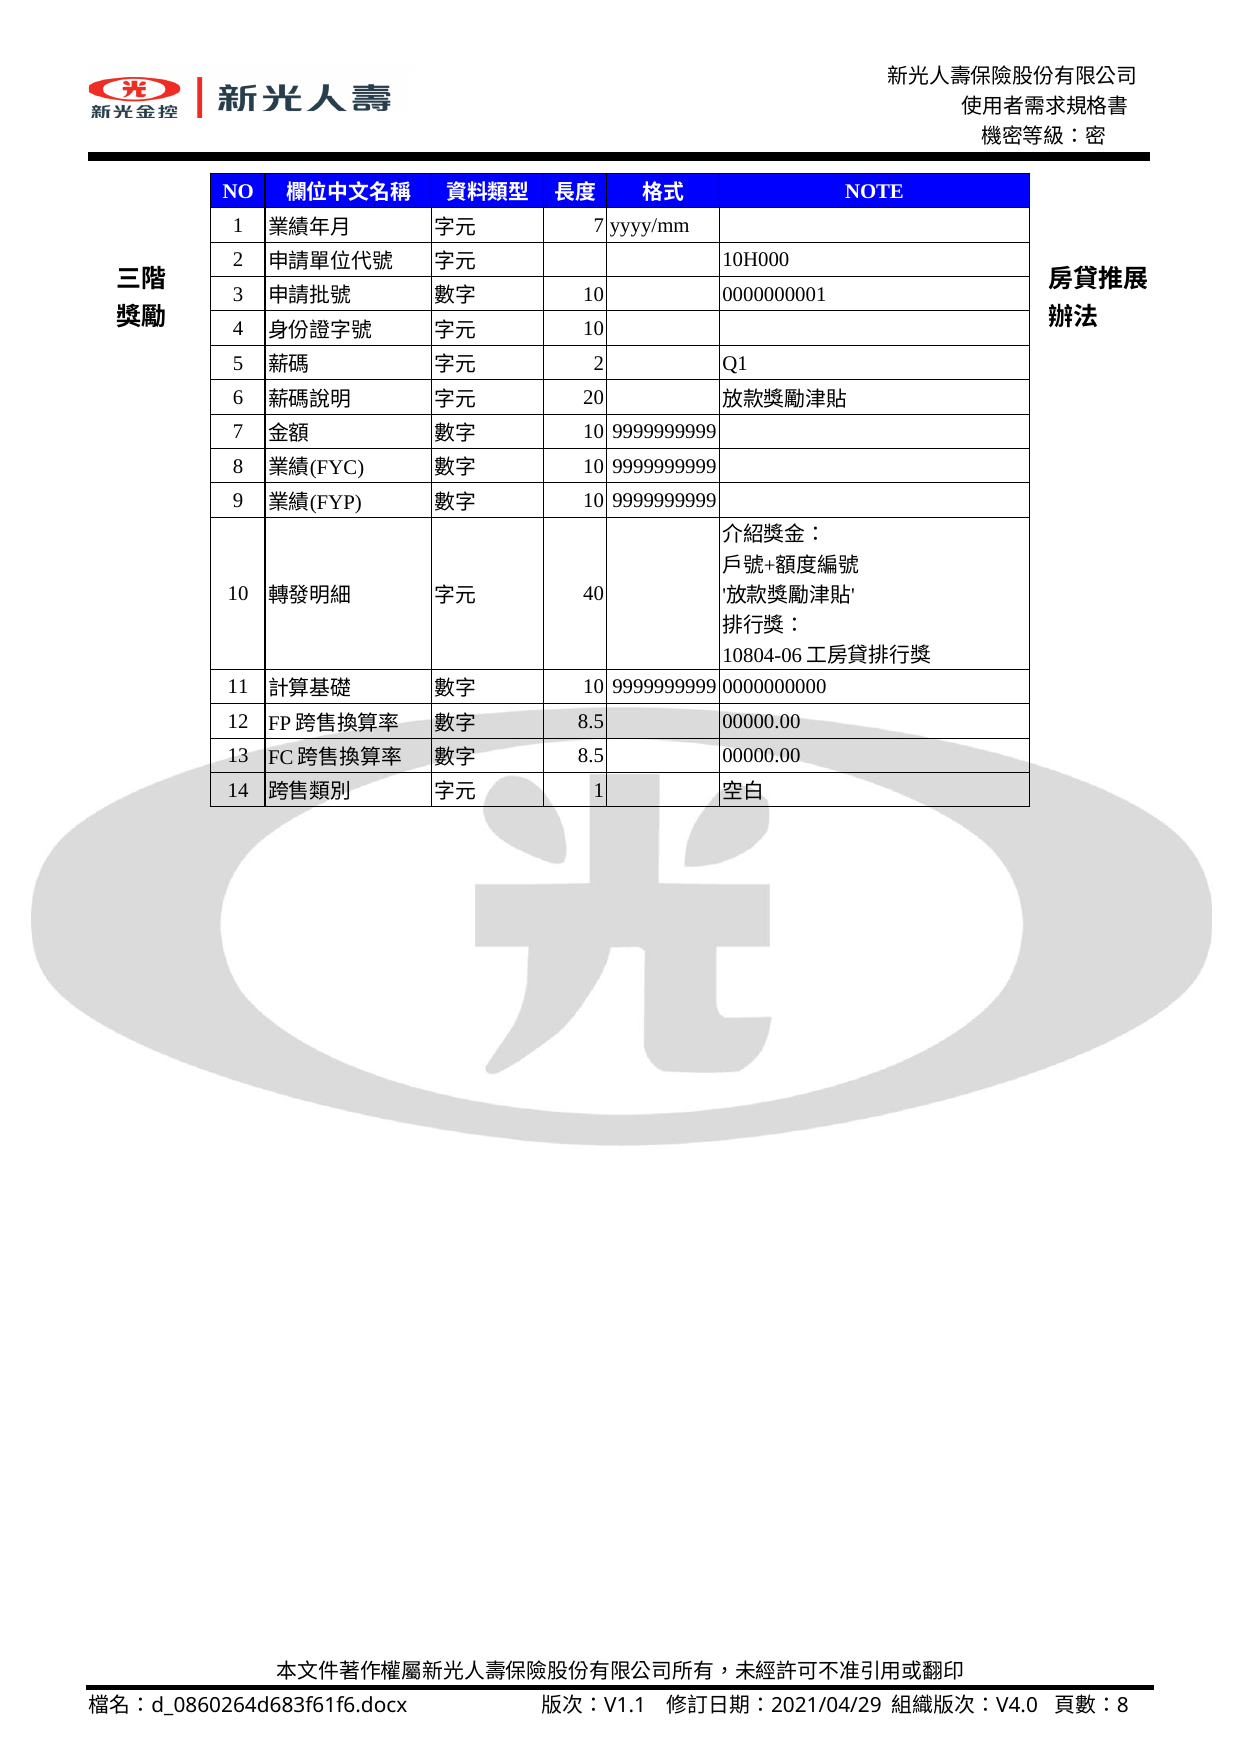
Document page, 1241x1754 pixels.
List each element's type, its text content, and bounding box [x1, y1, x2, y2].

table_cell 薪碼說明 [266, 380, 431, 413]
table_cell 9999999999 [607, 415, 719, 448]
table_cell 10 [544, 311, 606, 345]
table_cell 0000000000 [720, 670, 1029, 703]
table_cell 空白 [720, 773, 1029, 806]
table_cell yyyy/mm [607, 208, 719, 242]
table_cell 字元 [432, 518, 543, 669]
table_cell 8 [211, 449, 264, 482]
text 三階房貸推展獎勵辦法 [116, 258, 210, 333]
picture [88, 61, 414, 118]
table_cell [607, 518, 719, 669]
table_cell 4 [211, 311, 264, 345]
table_cell 業績(FYP) [266, 483, 431, 517]
table_cell [544, 243, 606, 276]
table_cell 字元 [432, 243, 543, 276]
table_cell 薪碼 [266, 346, 431, 379]
table_cell 數字 [432, 415, 543, 448]
table_cell 10H000 [720, 243, 1029, 276]
table_cell 跨售類別 [266, 773, 431, 806]
table_cell 業績(FYC) [266, 449, 431, 482]
table_cell 10 [544, 449, 606, 482]
table_cell Q1 [720, 346, 1029, 379]
table_header 資料類型 [432, 174, 543, 207]
table_cell 10 [544, 483, 606, 517]
table_cell 金額 [266, 415, 431, 448]
table_header NO [211, 174, 264, 207]
table_header NOTE [720, 174, 1029, 207]
table_cell 9999999999 [607, 483, 719, 517]
table_cell 7 [544, 208, 606, 242]
table_cell 數字 [432, 483, 543, 517]
table_cell [720, 483, 1029, 517]
table_header 格式 [607, 174, 719, 207]
table_cell 9999999999 [607, 449, 719, 482]
table_cell 10 [544, 415, 606, 448]
table_cell 轉發明細 [266, 518, 431, 669]
table_cell 8.5 [544, 739, 606, 772]
picture [25, 699, 1215, 1152]
table_cell 數字 [432, 670, 543, 703]
table_cell 9 [211, 483, 264, 517]
table_cell 業績年月 [266, 208, 431, 242]
table_cell 10 [211, 518, 264, 669]
table_cell 14 [211, 773, 264, 806]
table_cell 3 [211, 277, 264, 310]
table_cell [607, 243, 719, 276]
table_cell 0000000001 [720, 277, 1029, 310]
table_cell [607, 704, 719, 737]
table_cell 10 [544, 277, 606, 310]
table_cell 2 [211, 243, 264, 276]
table_cell 申請批號 [266, 277, 431, 310]
table_cell [720, 415, 1029, 448]
table_cell 放款獎勵津貼 [720, 380, 1029, 413]
table_cell [607, 311, 719, 345]
table_cell [607, 277, 719, 310]
table_cell 9999999999 [607, 670, 719, 703]
table_cell 字元 [432, 346, 543, 379]
table_cell 6 [211, 380, 264, 413]
table_cell [720, 449, 1029, 482]
table_cell FC跨售換算率 [266, 739, 431, 772]
table_cell 介紹獎金： 戶號+額度編號 '放款獎勵津貼' 排行獎： 10804-06工房貸排行獎 [720, 518, 1029, 669]
table_cell 數字 [432, 704, 543, 737]
table_cell 10 [544, 670, 606, 703]
table_cell [607, 739, 719, 772]
table_cell 身份證字號 [266, 311, 431, 345]
table_cell 1 [544, 773, 606, 806]
table_cell 字元 [432, 380, 543, 413]
table_cell [720, 208, 1029, 242]
table_cell 字元 [432, 311, 543, 345]
table_header 欄位中文名稱 [266, 174, 431, 207]
table_cell FP跨售換算率 [266, 704, 431, 737]
table_cell 數字 [432, 277, 543, 310]
table_cell [607, 773, 719, 806]
table_cell [720, 311, 1029, 345]
table_cell 計算基礎 [266, 670, 431, 703]
text 三階房貸推展獎勵辦法 [1030, 258, 1152, 333]
table_cell 20 [544, 380, 606, 413]
table_cell 2 [544, 346, 606, 379]
table_cell [607, 380, 719, 413]
table_cell 字元 [432, 773, 543, 806]
table_cell 7 [211, 415, 264, 448]
table_cell 8.5 [544, 704, 606, 737]
table_cell 5 [211, 346, 264, 379]
table_cell 申請單位代號 [266, 243, 431, 276]
table_header 長度 [544, 174, 606, 207]
table_cell 字元 [432, 208, 543, 242]
table_cell [607, 346, 719, 379]
table_cell 40 [544, 518, 606, 669]
table_cell 1 [211, 208, 264, 242]
table_cell 00000.00 [720, 739, 1029, 772]
table_cell 數字 [432, 449, 543, 482]
table_cell 11 [211, 670, 264, 703]
table_cell 13 [211, 739, 264, 772]
table_cell 數字 [432, 739, 543, 772]
table_cell 00000.00 [720, 704, 1029, 737]
table_cell 12 [211, 704, 264, 737]
